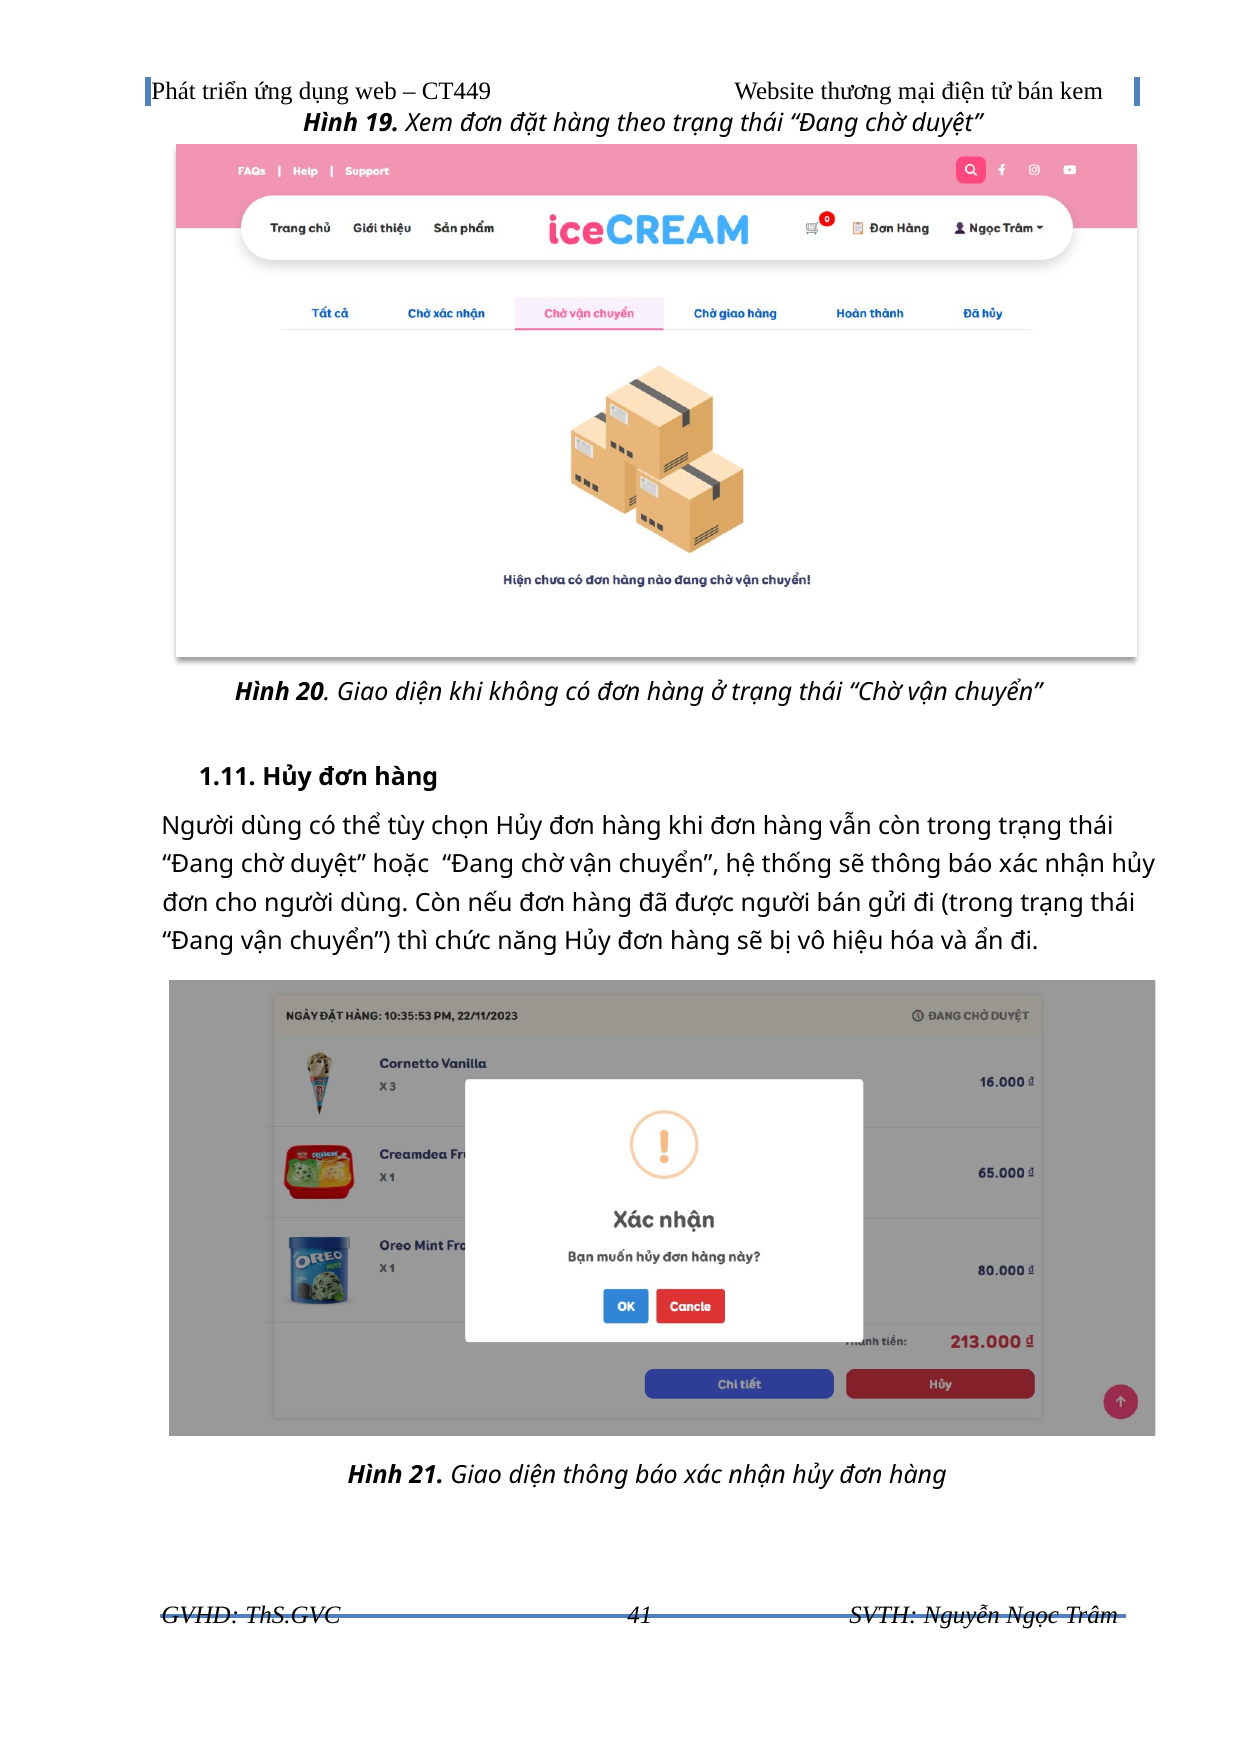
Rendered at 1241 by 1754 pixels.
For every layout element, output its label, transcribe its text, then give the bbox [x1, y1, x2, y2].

picture [168, 141, 1145, 671]
text Hình 20. Giao diện khi không có đơn hàng ở trạng thái “Chờ vận chuyển” [234, 674, 1166, 708]
picture [169, 980, 1156, 1436]
text Người dùng có thể tùy chọn Hủy đơn hàng khi đơn hàng vẫn còn trong trạng thái “Đang chờ duyệt” hoặc “Đang chờ vận chuyển”, hệ thống sẽ thông báo xác nhận hủy đơn cho người dùng. Còn nếu đơn hàng đã được người bán gửi đi (trong trạng thái “Đang vận chuyển”) thì chức năng Hủy đơn hàng sẽ bị vô hiệu hóa và ẩn đi. [161, 808, 1162, 956]
subtitle Hình 19. Xem đơn đặt hàng theo trạng thái “Đang chờ duyệt” [161, 105, 1123, 139]
subtitle 1.11. Hủy đơn hàng [198, 758, 1165, 792]
text Hình 21. Giao diện thông báo xác nhận hủy đơn hàng [347, 1456, 1166, 1490]
